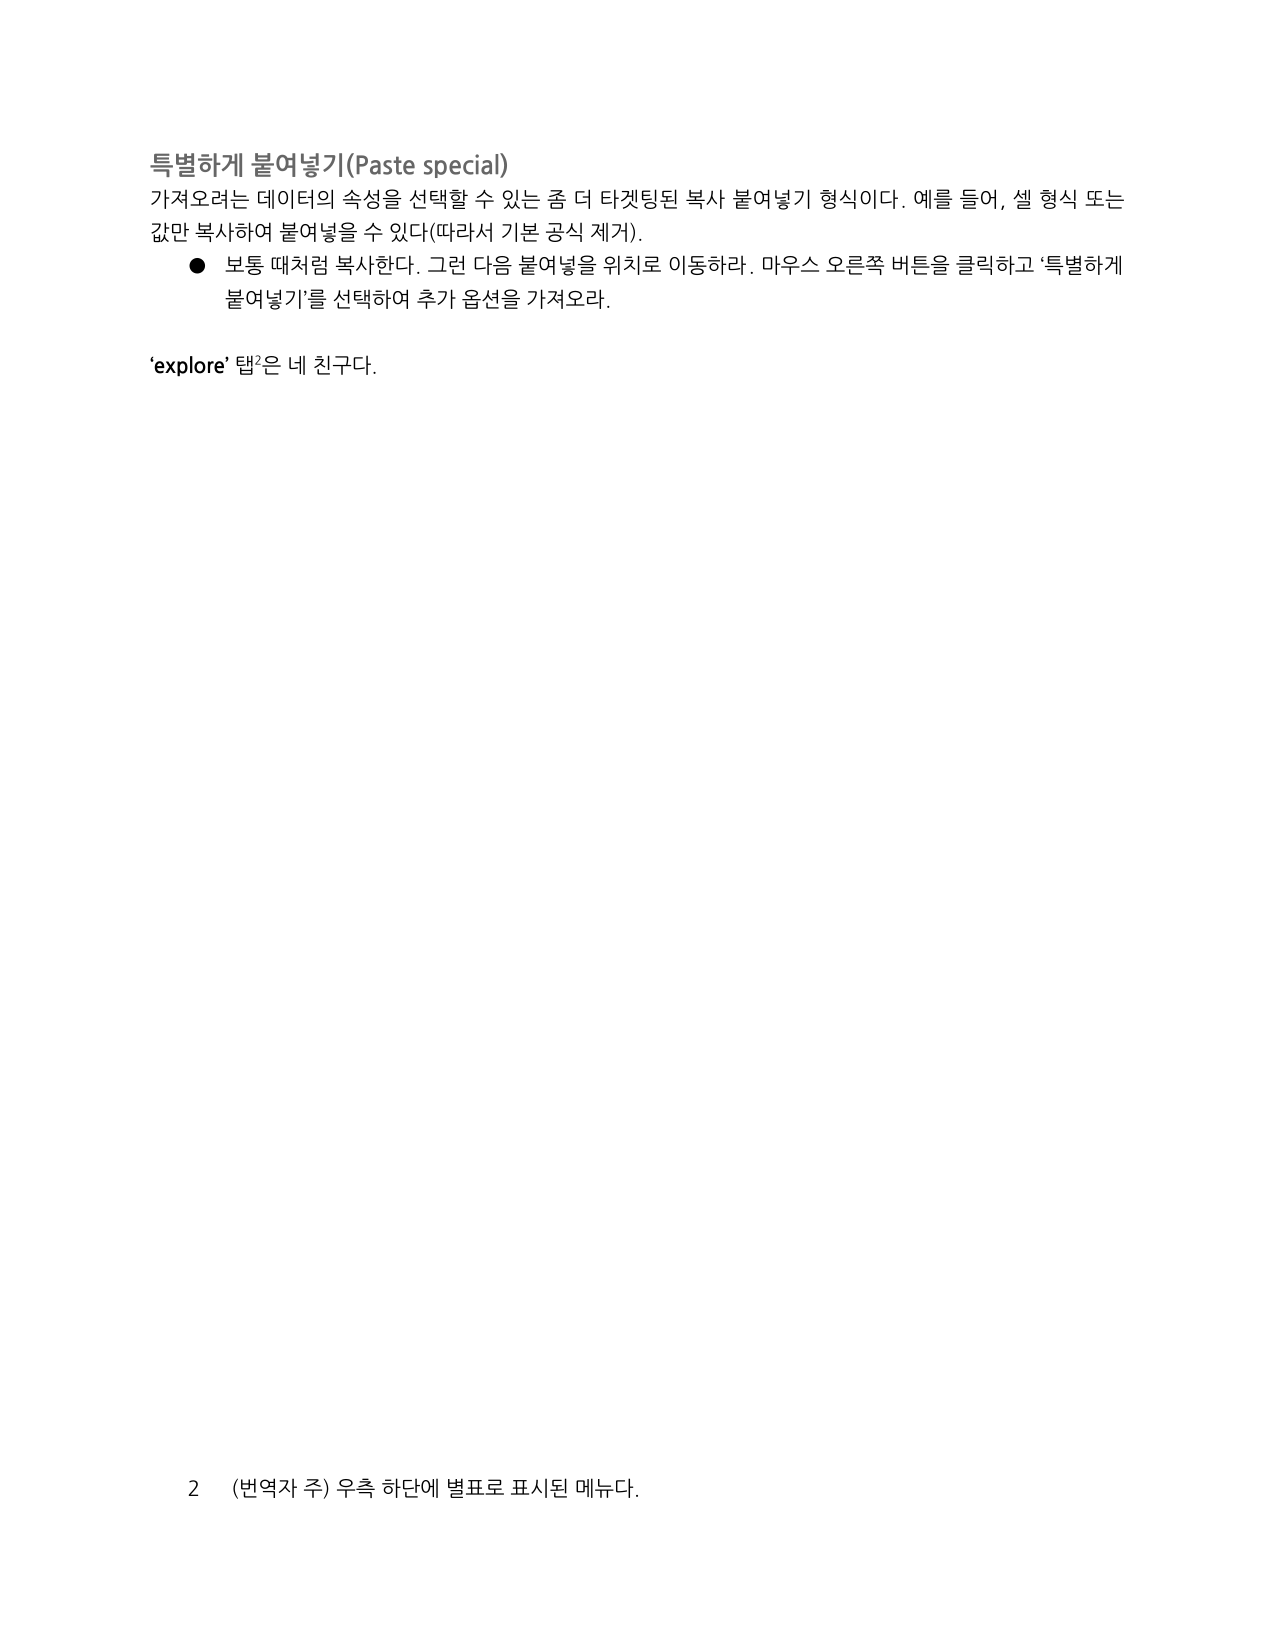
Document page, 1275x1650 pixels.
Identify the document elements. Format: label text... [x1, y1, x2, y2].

subtitle 특별하게 붙여넣기(Paste special) [150, 150, 1125, 179]
text 가져오려는 데이터의 속성을 선택할 수 있는 좀 더 타겟팅된 복사 붙여넣기 형식이다. 예를 들어, 셀 형식 또는 값만 복사하여 붙여넣을 수 있다(따라서 기본 공식 제거). [150, 187, 1125, 244]
text ‘explore’ 탭은 네 친구다. [150, 353, 1125, 377]
list 보통 때처럼 복사한다. 그런 다음 붙여넣을 위치로 이동하라. 마우스 오른쪽 버튼을 클릭하고 ‘특별하게 붙여넣기’를 선택하여 추가 옵션을 가져오라. [187, 253, 1125, 311]
